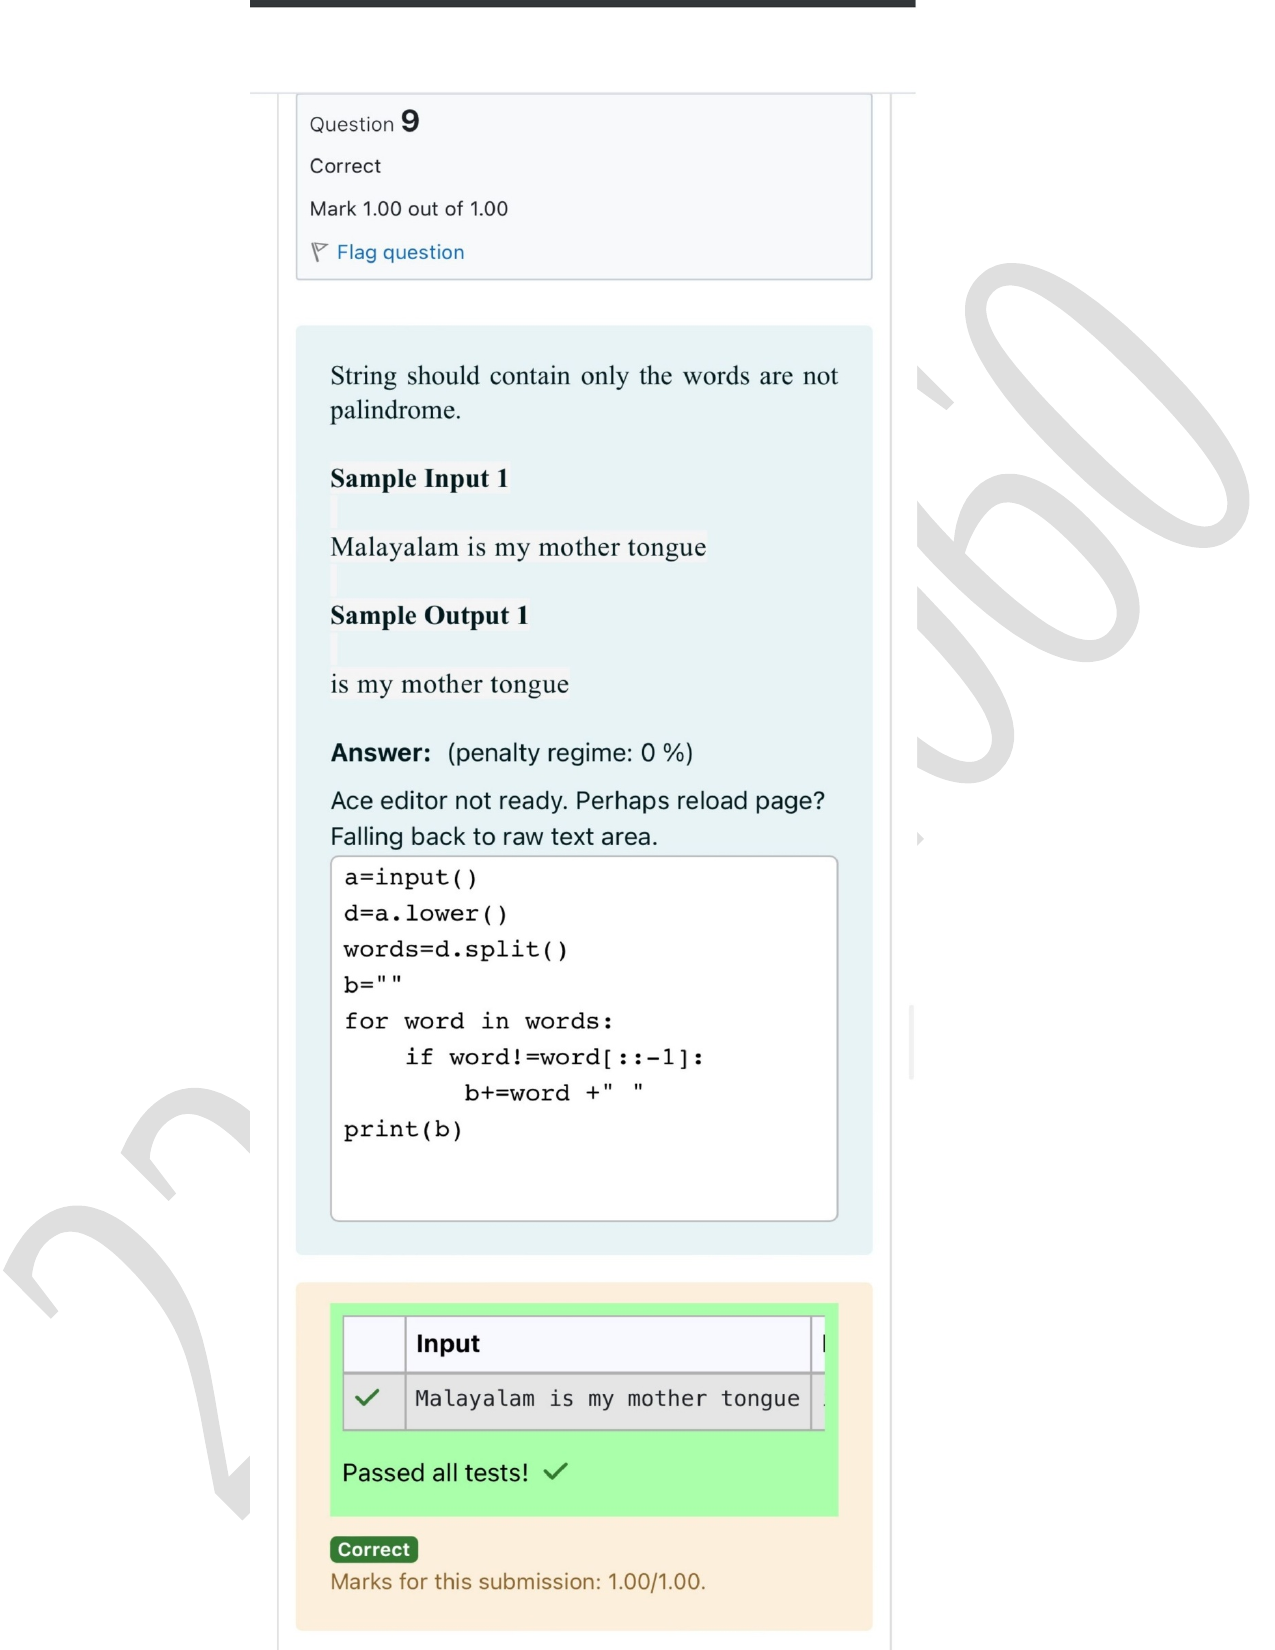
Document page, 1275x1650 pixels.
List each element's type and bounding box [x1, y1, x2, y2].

picture [250, 0, 918, 1650]
